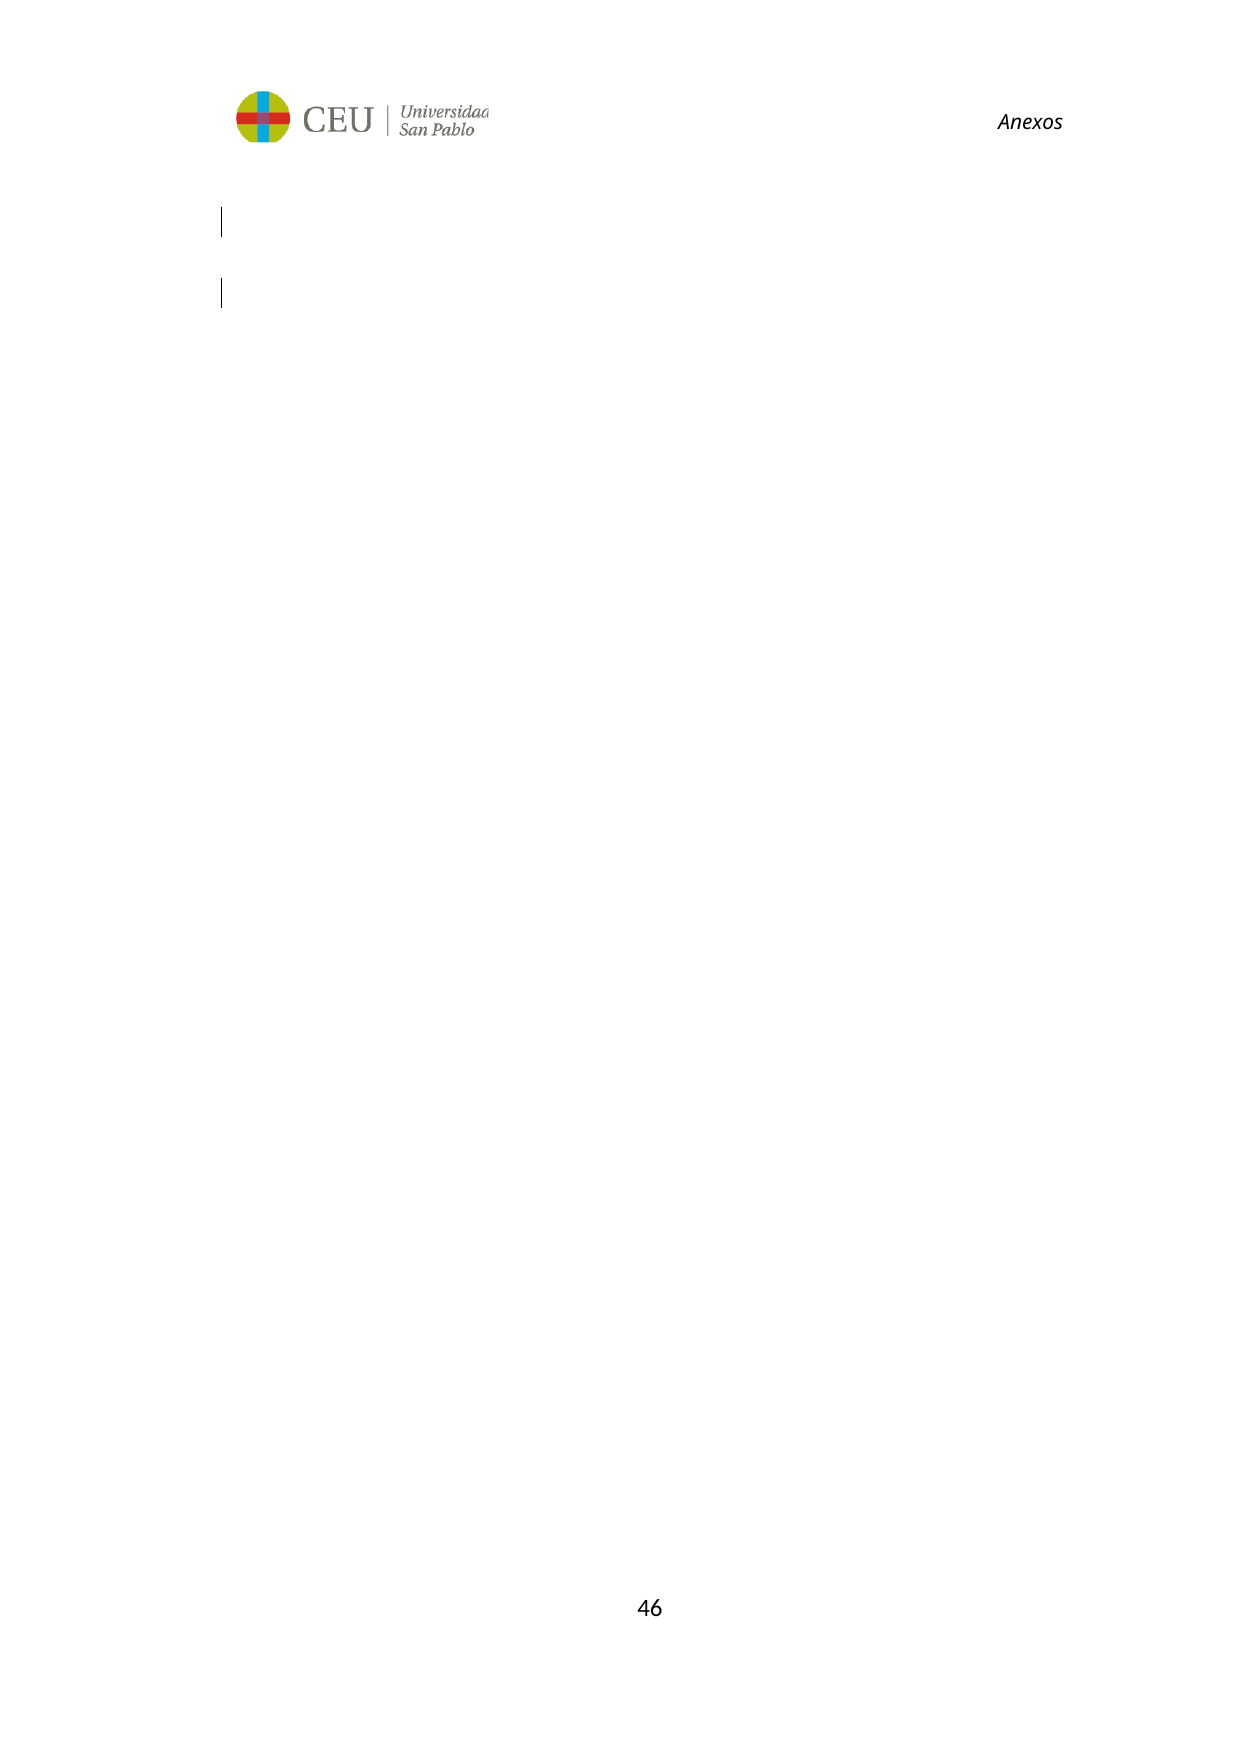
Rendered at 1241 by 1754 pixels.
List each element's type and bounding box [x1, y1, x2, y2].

picture [235, 89, 489, 143]
